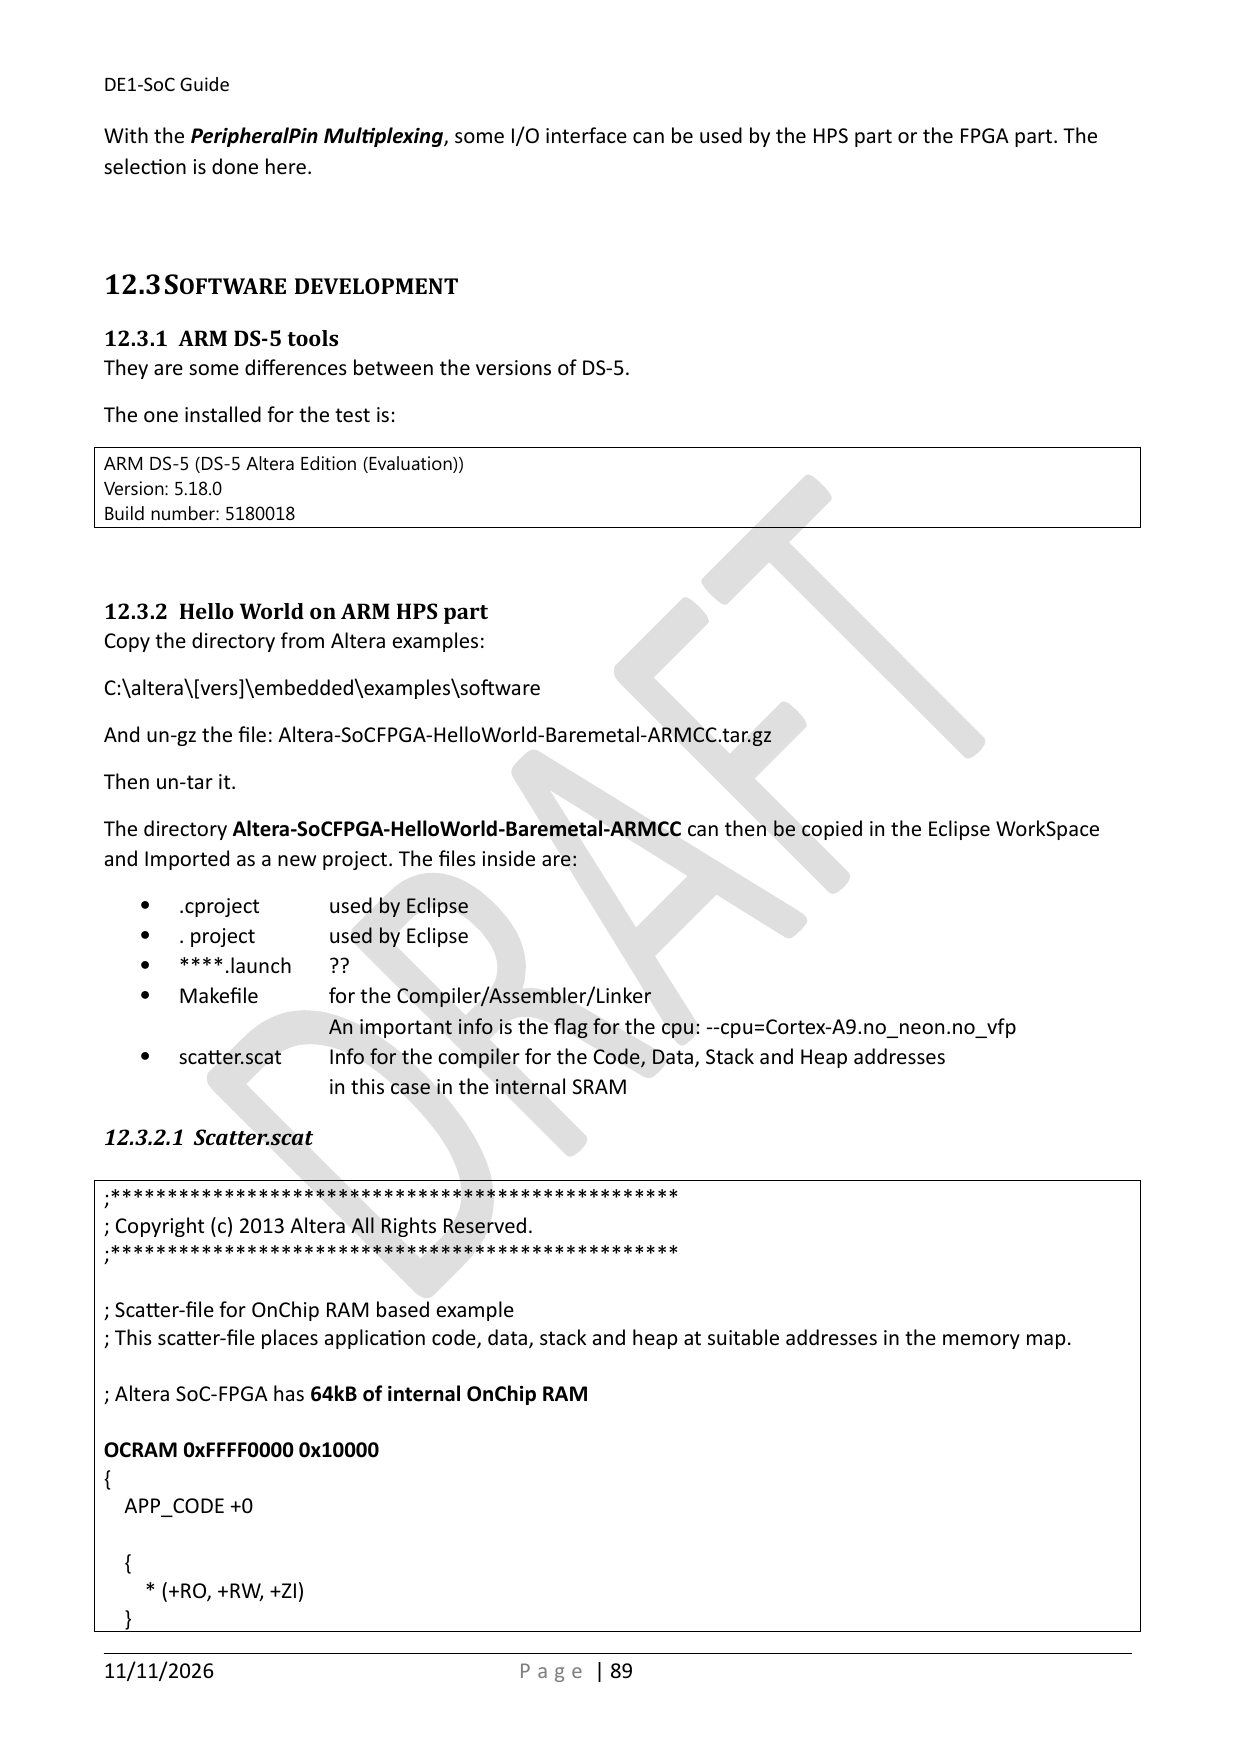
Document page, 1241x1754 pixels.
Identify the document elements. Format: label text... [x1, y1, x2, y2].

list ****.launch ?? [141, 951, 1132, 979]
list .cproject used by Eclipse [141, 891, 1132, 919]
text ARM DS-5 (DS-5 Altera Edition (Evaluation)) [95, 448, 1140, 475]
text ;************************************************** [95, 1181, 1140, 1211]
text And un-gz the file: Altera-SoCFPGA-HelloWorld-Baremetal-ARMCC.tar.gz [103, 720, 1132, 748]
text The directory Altera-SoCFPGA-HelloWorld-Baremetal-ARMCC can then be copied in the Eclipse WorkSpace and Imported as a new project. The files inside are: [103, 814, 1132, 872]
text Version: 5.18.0 [103, 475, 1132, 497]
text Copy the directory from Altera examples: [103, 626, 1132, 654]
subtitle Software development [103, 266, 1132, 301]
text ;************************************************** [103, 1239, 1132, 1267]
text ; This scatter-file places application code, data, stack and heap at suitable addresses in the memory map. [103, 1323, 1132, 1352]
text OCRAM 0xFFFF0000 0x10000 [103, 1436, 1132, 1464]
list scatter.scat Info for the compiler for the Code, Data, Stack and Heap addresses in this case in the internal SRAM [141, 1042, 1132, 1100]
text With the PeripheralPin Multiplexing, some I/O interface can be used by the HPS part or the FPGA part. The selection is done here. [103, 122, 1132, 180]
text { [103, 1548, 1132, 1576]
text * (+RO, +RW, +ZI) [103, 1576, 1132, 1604]
text Build number: 5180018 [95, 497, 1140, 527]
subtitle ARM DS-5 tools [103, 324, 1132, 351]
subtitle Scatter.scat [103, 1123, 1132, 1150]
text C:\altera\[vers]\embedded\examples\software [103, 673, 1132, 701]
text They are some differences between the versions of DS-5. [103, 353, 1132, 381]
text ; Copyright (c) 2013 Altera All Rights Reserved. [103, 1211, 1132, 1239]
text APP_CODE +0 [103, 1492, 1132, 1520]
subtitle Hello World on ARM HPS part [103, 597, 1132, 624]
text { [103, 1464, 1132, 1492]
text ; Altera SoC-FPGA has 64kB of internal OnChip RAM [103, 1379, 1132, 1408]
list . project used by Eclipse [141, 921, 1132, 949]
text ; Scatter-file for OnChip RAM based example [103, 1296, 1132, 1323]
text Then un-tar it. [103, 767, 1132, 795]
text The one installed for the test is: [103, 400, 1132, 428]
text } [103, 1604, 1132, 1631]
list Makefile for the Compiler/Assembler/Linker An important info is the flag for the cpu: --cpu=Cortex-A9.no_neon.no_vfp [141, 982, 1132, 1040]
